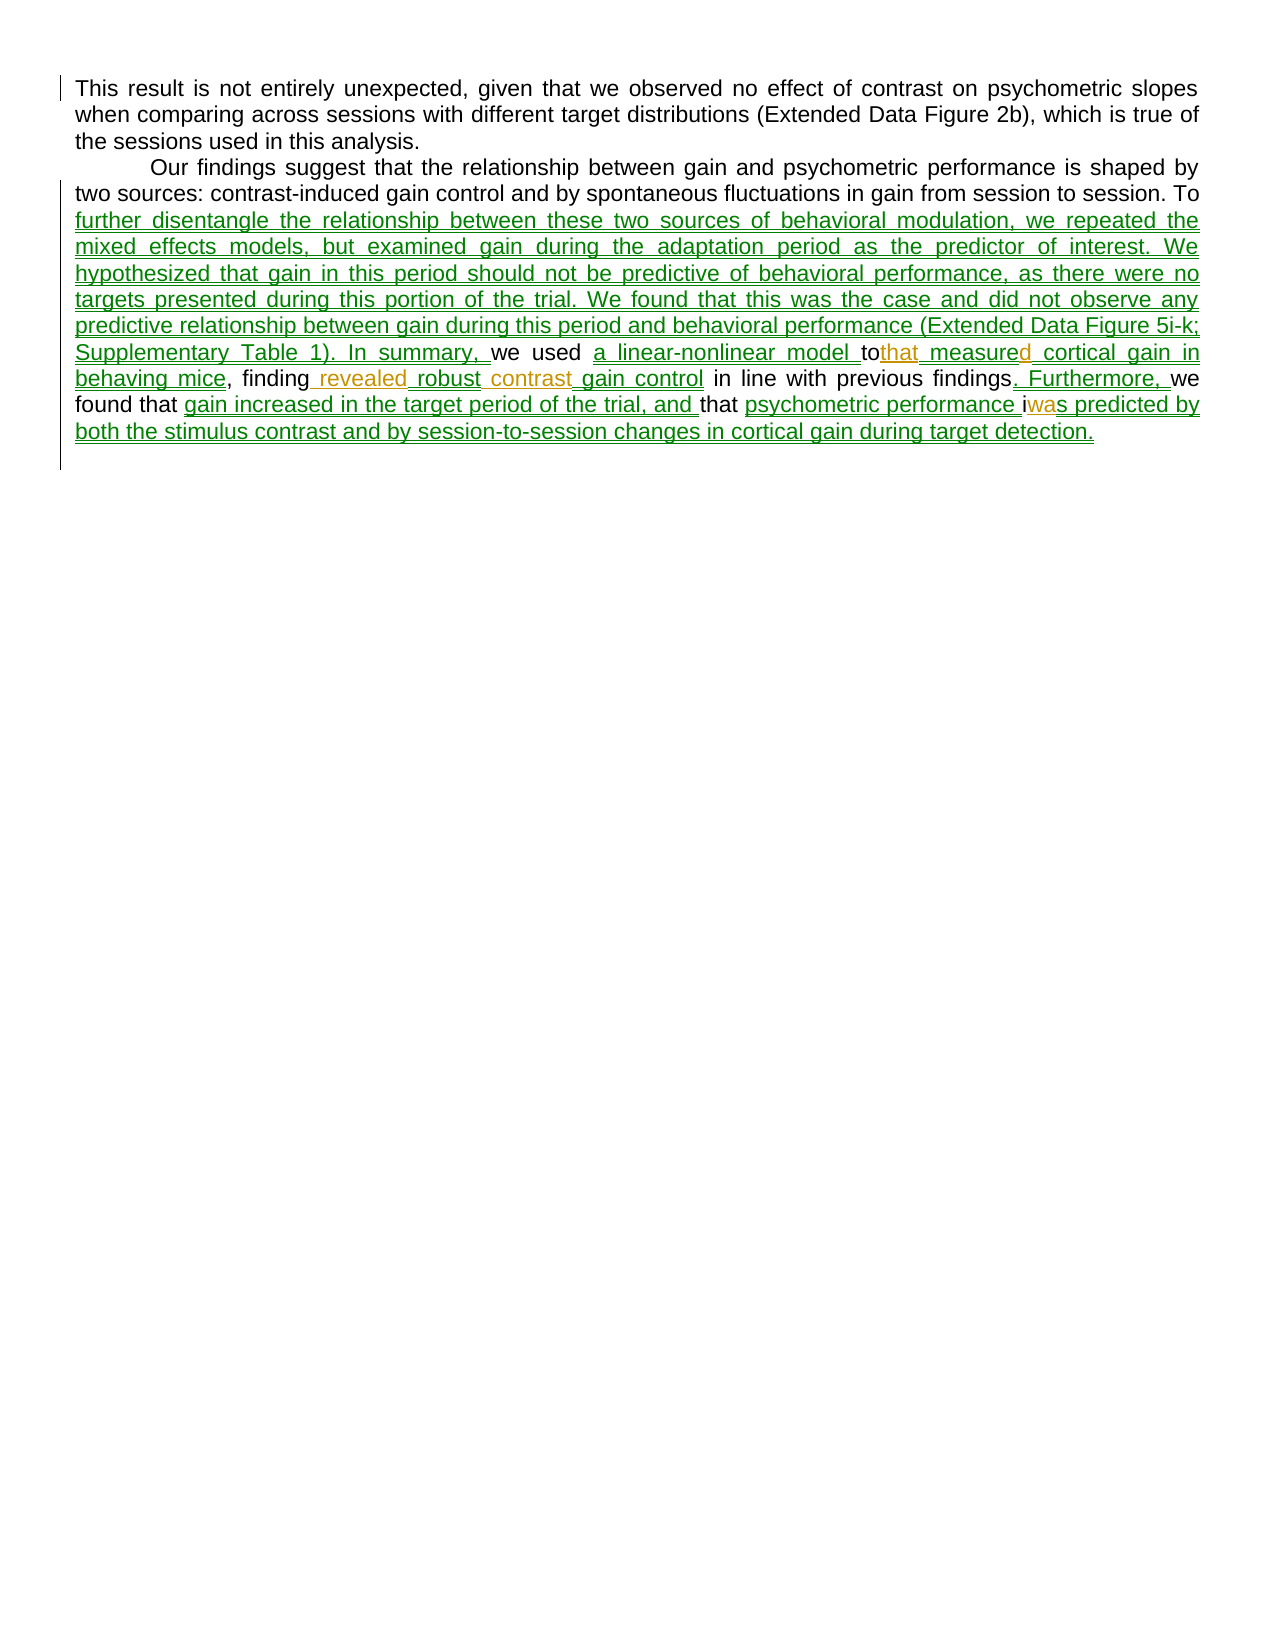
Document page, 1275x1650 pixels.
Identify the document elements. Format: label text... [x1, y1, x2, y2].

text Our findings suggest that the relationship between gain and psychometric performance is shaped by two sources: contrast-induced gain control and by spontaneous fluctuations in gain from session to session. To [75, 338, 1200, 444]
text Our findings suggest that the relationship between gain and psychometric performance is shaped by two sources: contrast-induced gain control and by spontaneous fluctuations in gain from session to session. To [75, 286, 1200, 335]
text This result is not entirely unexpected, given that we observed no effect of contrast on psychometric slopes when comparing across sessions with different target distributions (Extended Data Figure 2b), which is true of the sessions used in this analysis. [75, 75, 1200, 154]
text Our findings suggest that the relationship between gain and psychometric performance is shaped by two sources: contrast-induced gain control and by spontaneous fluctuations in gain from session to session. To [75, 233, 1200, 282]
text Our findings suggest that the relationship between gain and psychometric performance is shaped by two sources: contrast-induced gain control and by spontaneous fluctuations in gain from session to session. To [75, 154, 1200, 229]
